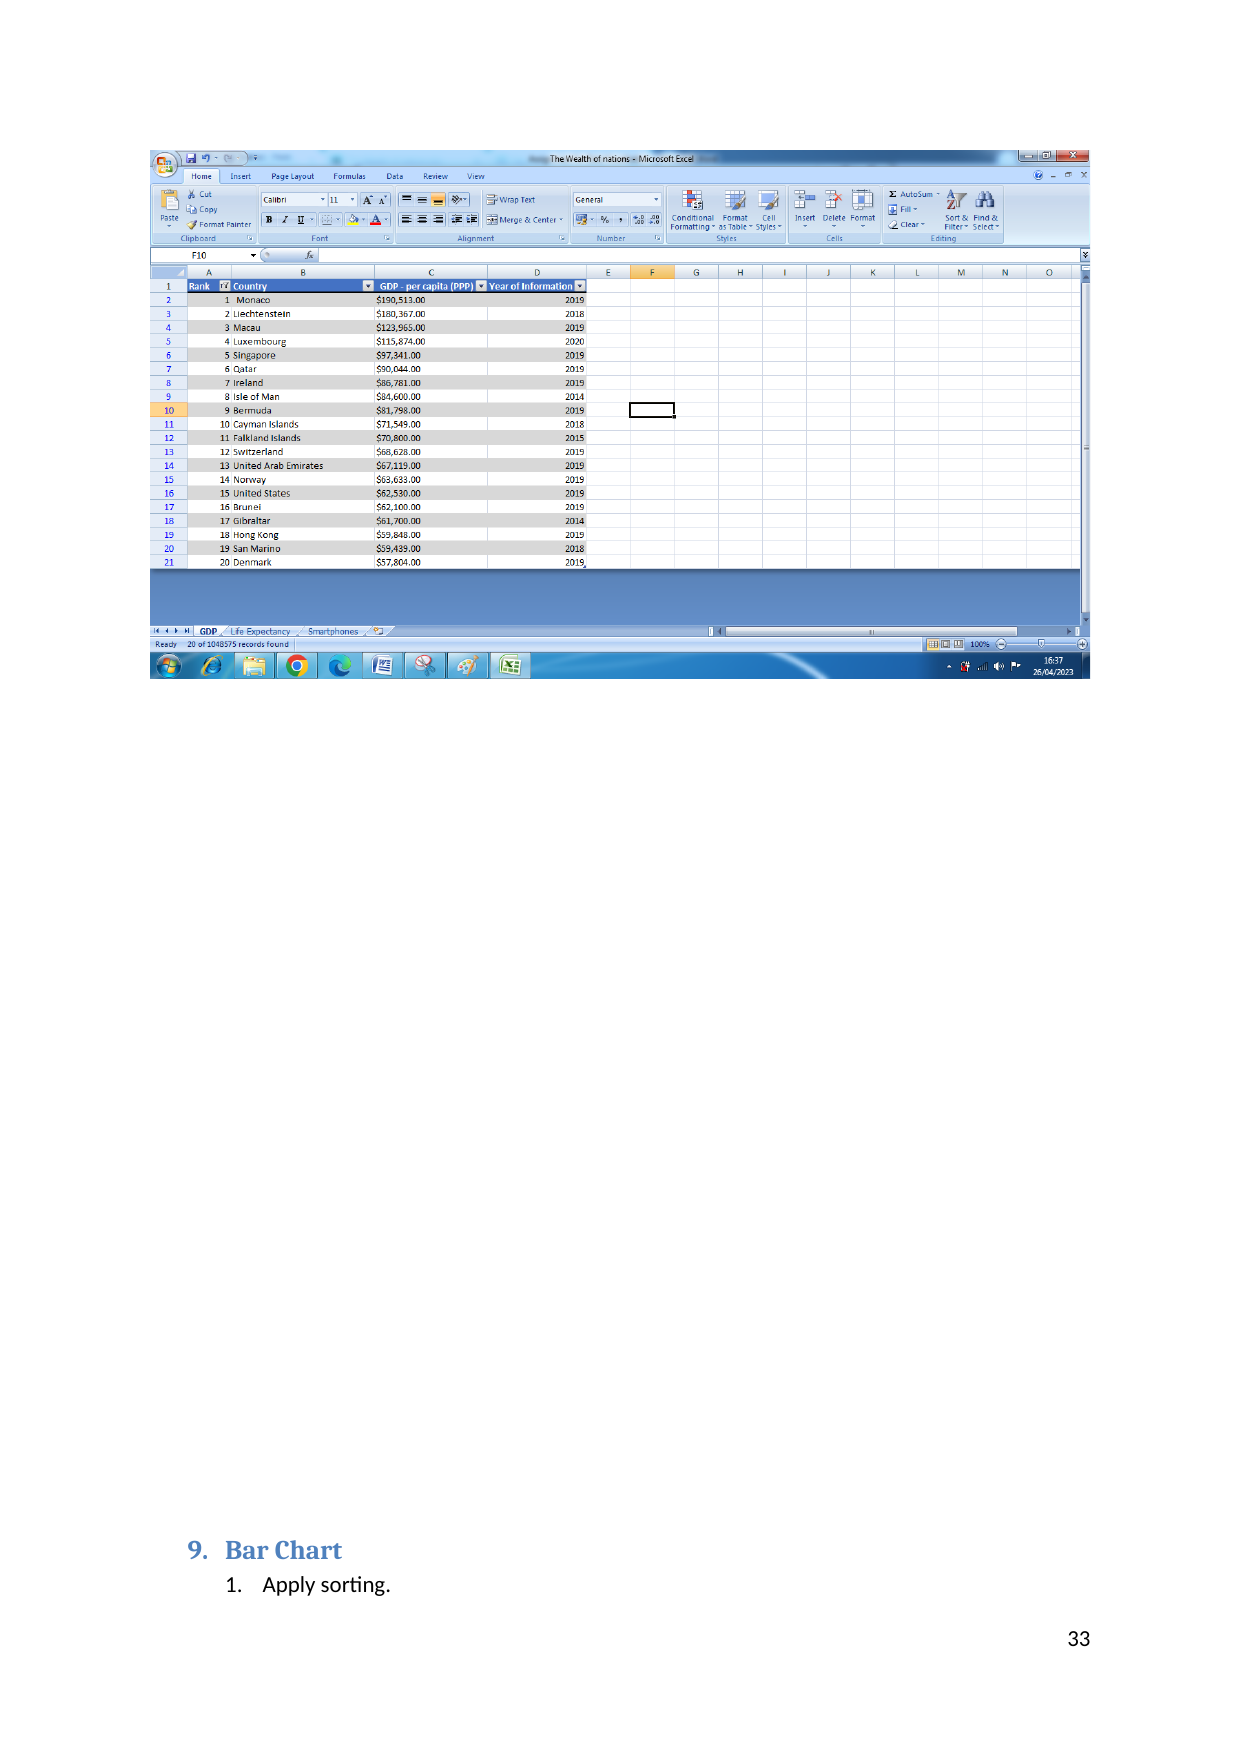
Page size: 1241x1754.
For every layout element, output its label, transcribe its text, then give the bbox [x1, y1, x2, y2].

subtitle Bar Chart [187, 1535, 1090, 1566]
list Apply sorting. [225, 1570, 1090, 1598]
picture [150, 150, 1091, 679]
